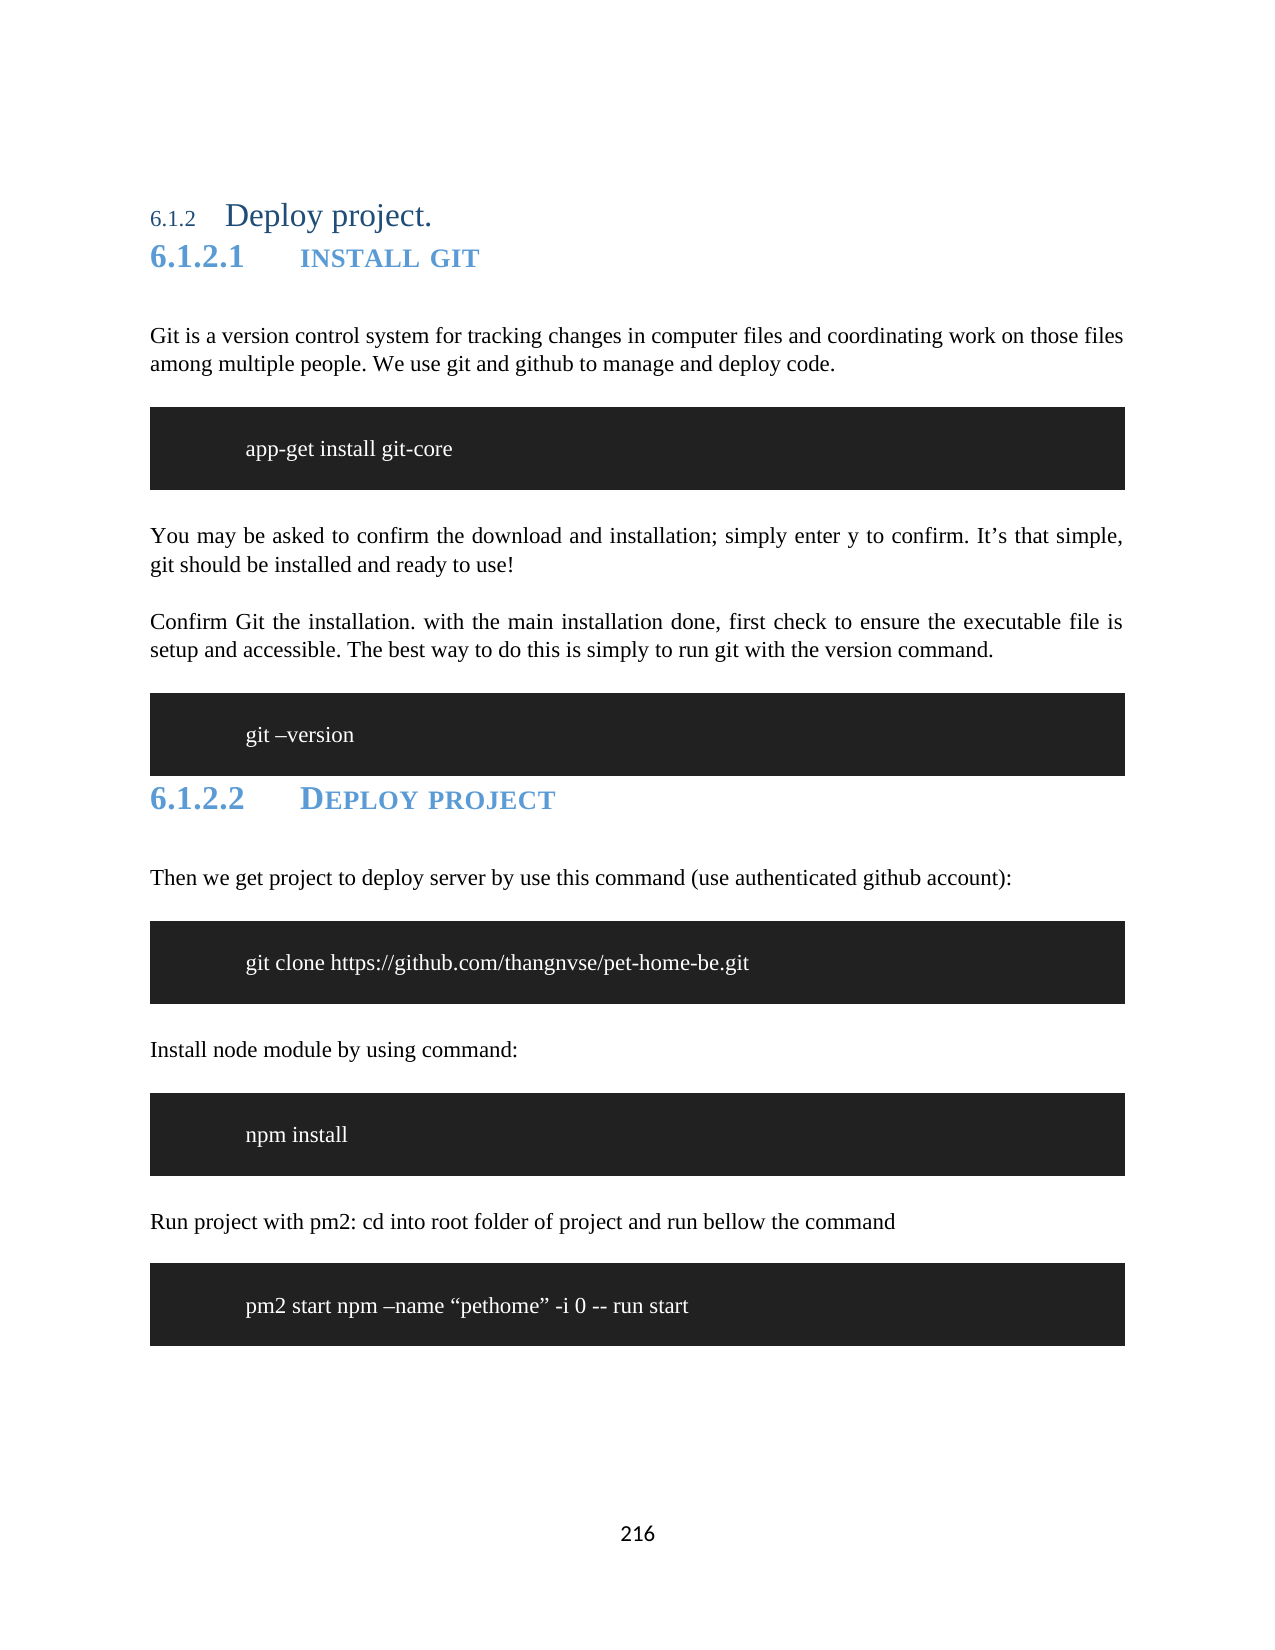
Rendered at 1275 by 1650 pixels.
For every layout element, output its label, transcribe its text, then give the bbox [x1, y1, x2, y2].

list git –version [150, 722, 1125, 748]
list git clone https://github.com/thangnvse/pet-home-be.git [150, 949, 1125, 975]
text Run project with pm2: cd into root folder of project and run bellow the command [150, 1208, 1125, 1235]
list pm2 start npm –name “pethome” -i 0 -- run start [150, 1292, 1125, 1318]
list Deploy project [150, 778, 1125, 817]
text You may be asked to confirm the download and installation; simply enter y to confirm. It’s that simple, git should be installed and ready to use! [150, 522, 1125, 577]
text Confirm Git the installation. with the main installation done, first check to ensure the executable file is setup and accessible. The best way to do this is simply to run git with the version command. [150, 608, 1125, 663]
list install git [150, 236, 1125, 275]
text Git is a version control system for tracking changes in computer files and coordinating work on those files among multiple people. We use git and github to manage and deploy code. [150, 322, 1125, 376]
text Then we get project to deploy server by use this command (use authenticated github account): [150, 864, 1125, 890]
subtitle Deploy project. [150, 195, 1125, 233]
list npm install [150, 1121, 1125, 1148]
text Install node module by using command: [150, 1036, 1125, 1062]
list app-get install git-core [150, 435, 1125, 462]
